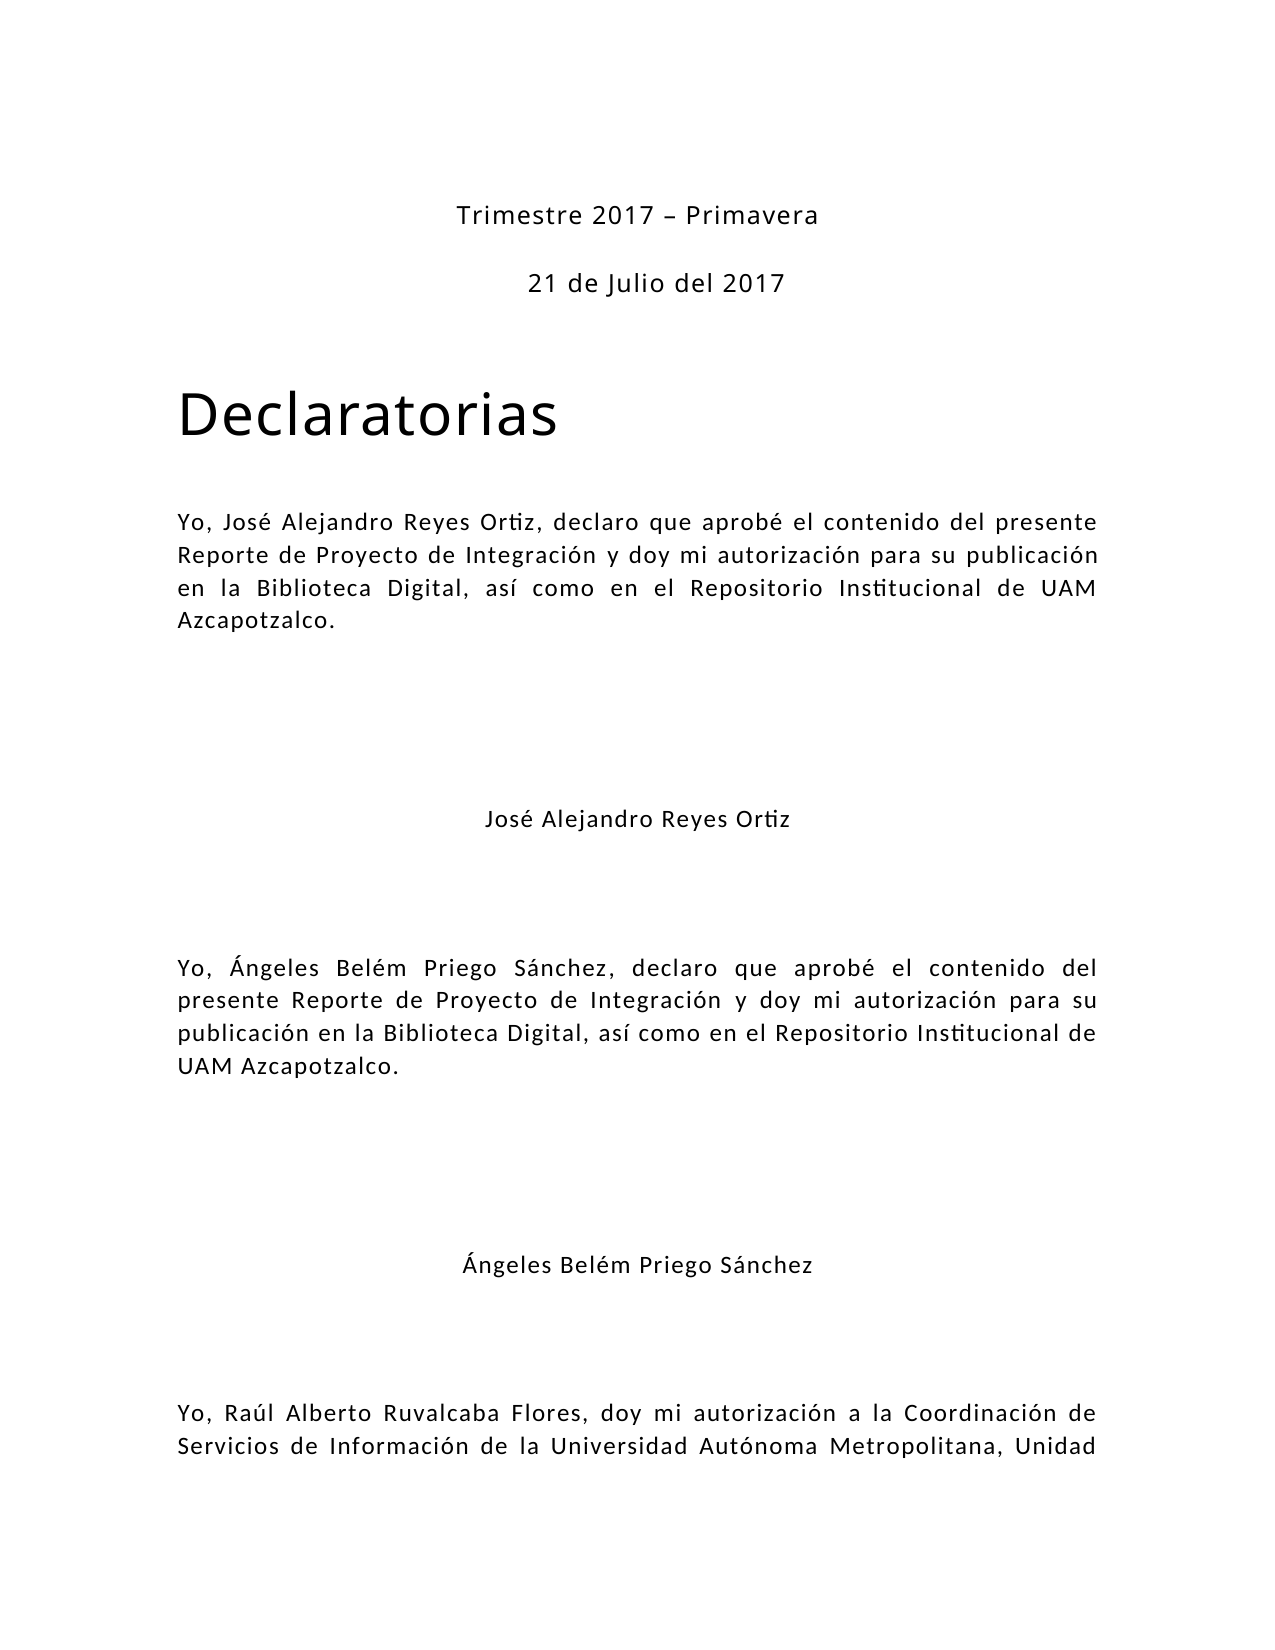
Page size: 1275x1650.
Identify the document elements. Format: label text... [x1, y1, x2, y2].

text Yo, Ángeles Belém Priego Sánchez, declaro que aprobé el contenido del presente Reporte de Proyecto de Integración y doy mi autorización para su publicación en la Biblioteca Digital, así como en el Repositorio Institucional de UAM Azcapotzalco. [177, 952, 1098, 1081]
title Declaratorias [177, 373, 1098, 452]
text Ángeles Belém Priego Sánchez [177, 1249, 1098, 1279]
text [177, 1398, 1098, 1461]
text 21 de Julio del 2017 [215, 266, 1098, 300]
text Trimestre 2017 – Primavera [177, 198, 1098, 232]
text José Alejandro Reyes Ortiz [177, 803, 1098, 833]
text Yo, José Alejandro Reyes Ortiz, declaro que aprobé el contenido del presente Reporte de Proyecto de Integración y doy mi autorización para su publicación en la Biblioteca Digital, así como en el Repositorio Institucional de UAM Azcapotzalco. [177, 506, 1098, 635]
